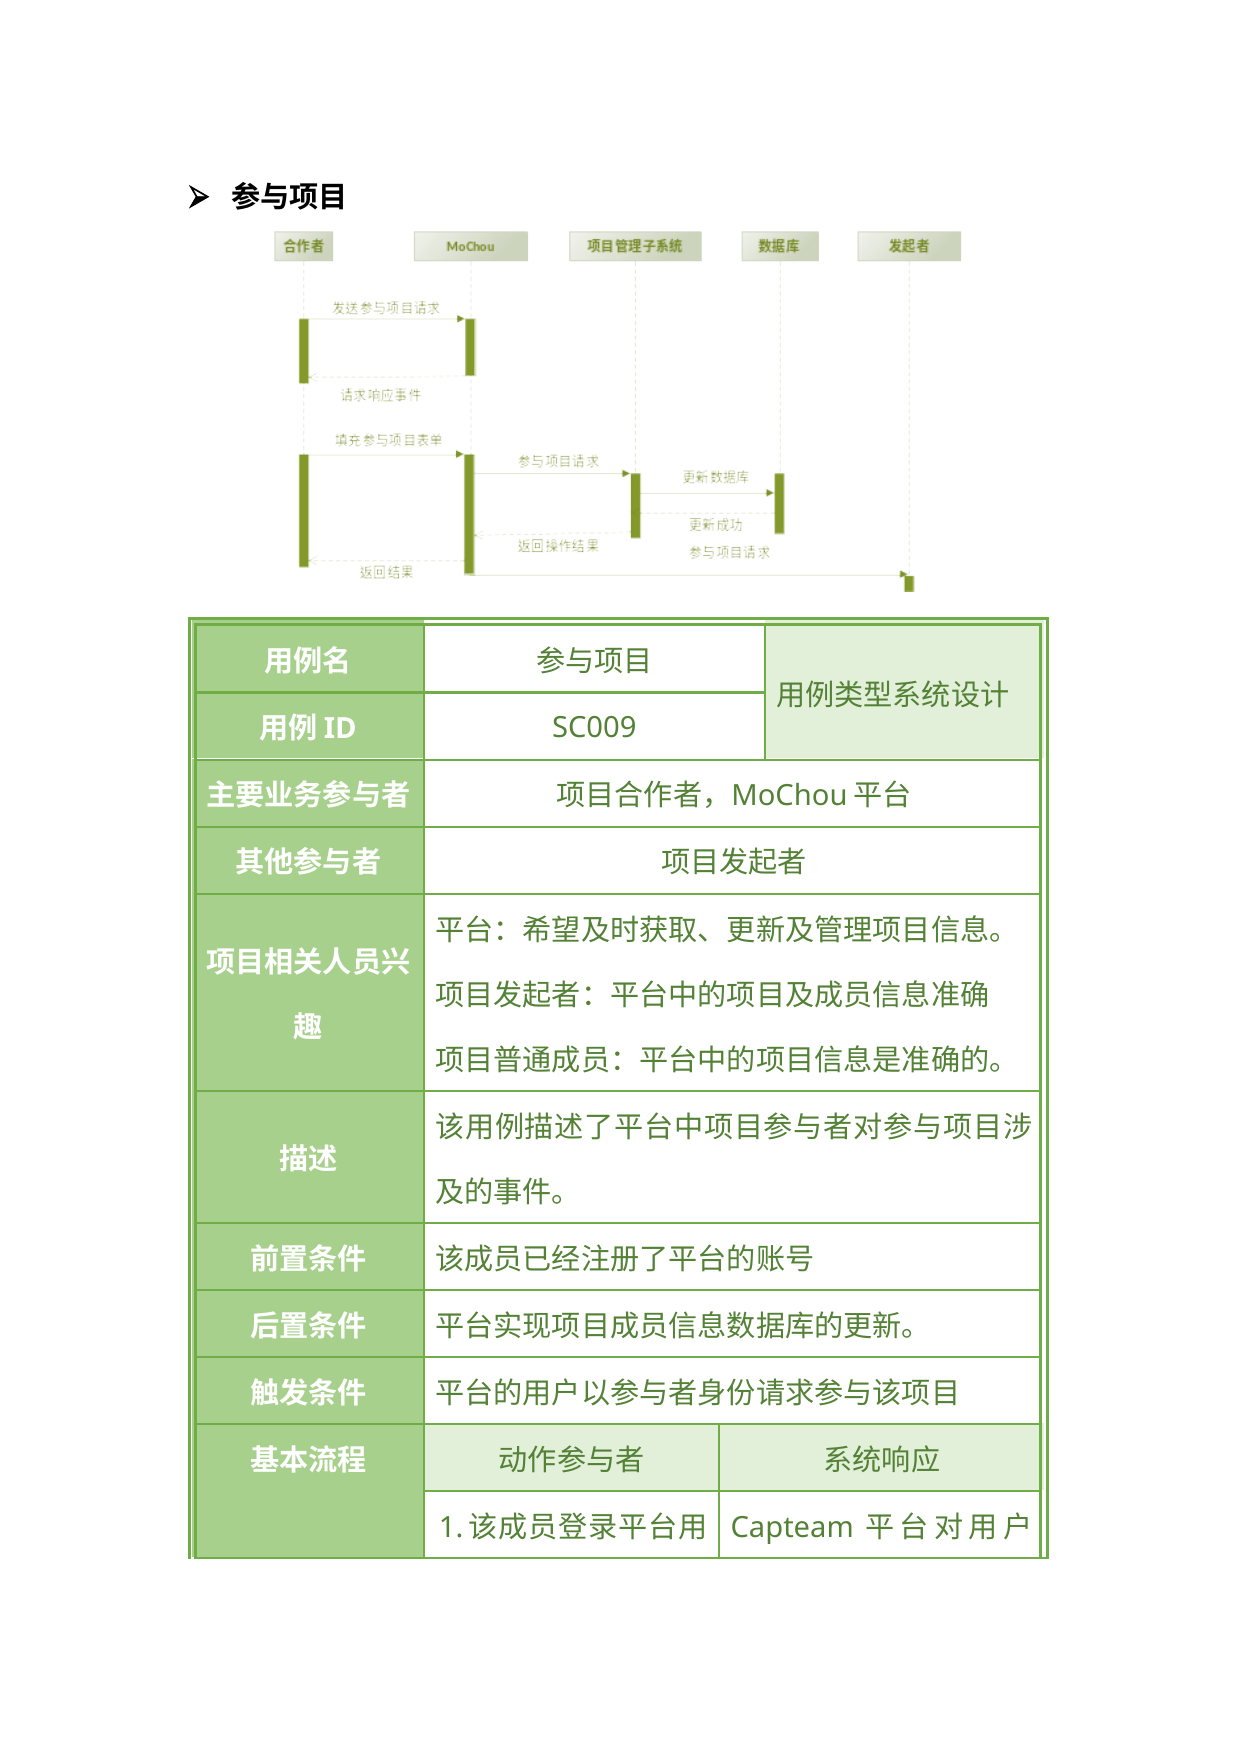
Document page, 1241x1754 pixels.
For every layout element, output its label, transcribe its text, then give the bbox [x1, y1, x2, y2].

table_header 参与项目 [425, 626, 764, 691]
table_cell 项目合作者，MoChou平台 [425, 761, 1039, 826]
table_cell 平台：希望及时获取、更新及管理项目信息。 项目发起者：平台中的项目及成员信息准确 项目普通成员：平台中的项目信息是准确的。 [425, 895, 1039, 1090]
table_cell 描述 [197, 1092, 423, 1222]
table_cell 动作参与者 [425, 1425, 718, 1490]
table_cell 平台的用户以参与者身份请求参与该项目 [425, 1358, 1039, 1423]
table_cell 该用例描述了平台中项目参与者对参与项目涉及的事件。 [425, 1092, 1039, 1222]
table_header 用例名 [192, 620, 424, 691]
table_cell 前置条件 [197, 1224, 423, 1289]
table_cell 后置条件 [197, 1291, 423, 1356]
table_cell 主要业务参与者 [197, 761, 423, 826]
table_header 用例类型系统设计 [765, 620, 1044, 758]
list 参与项目 [187, 162, 1053, 227]
table_cell 该成员已经注册了平台的账号 [425, 1224, 1039, 1289]
table_cell 触发条件 [197, 1358, 423, 1423]
table_cell 项目相关人员兴趣 [197, 895, 423, 1090]
table_cell 用例ID [197, 694, 423, 758]
table_cell 基本流程 [197, 1425, 423, 1557]
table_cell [425, 1492, 718, 1557]
table_cell 其他参与者 [197, 828, 423, 893]
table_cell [720, 1492, 1039, 1557]
table_cell 系统响应 [720, 1425, 1039, 1490]
table_cell SC009 [425, 694, 764, 758]
table_cell 项目发起者 [425, 828, 1039, 893]
table_cell 平台实现项目成员信息数据库的更新。 [425, 1291, 1039, 1356]
